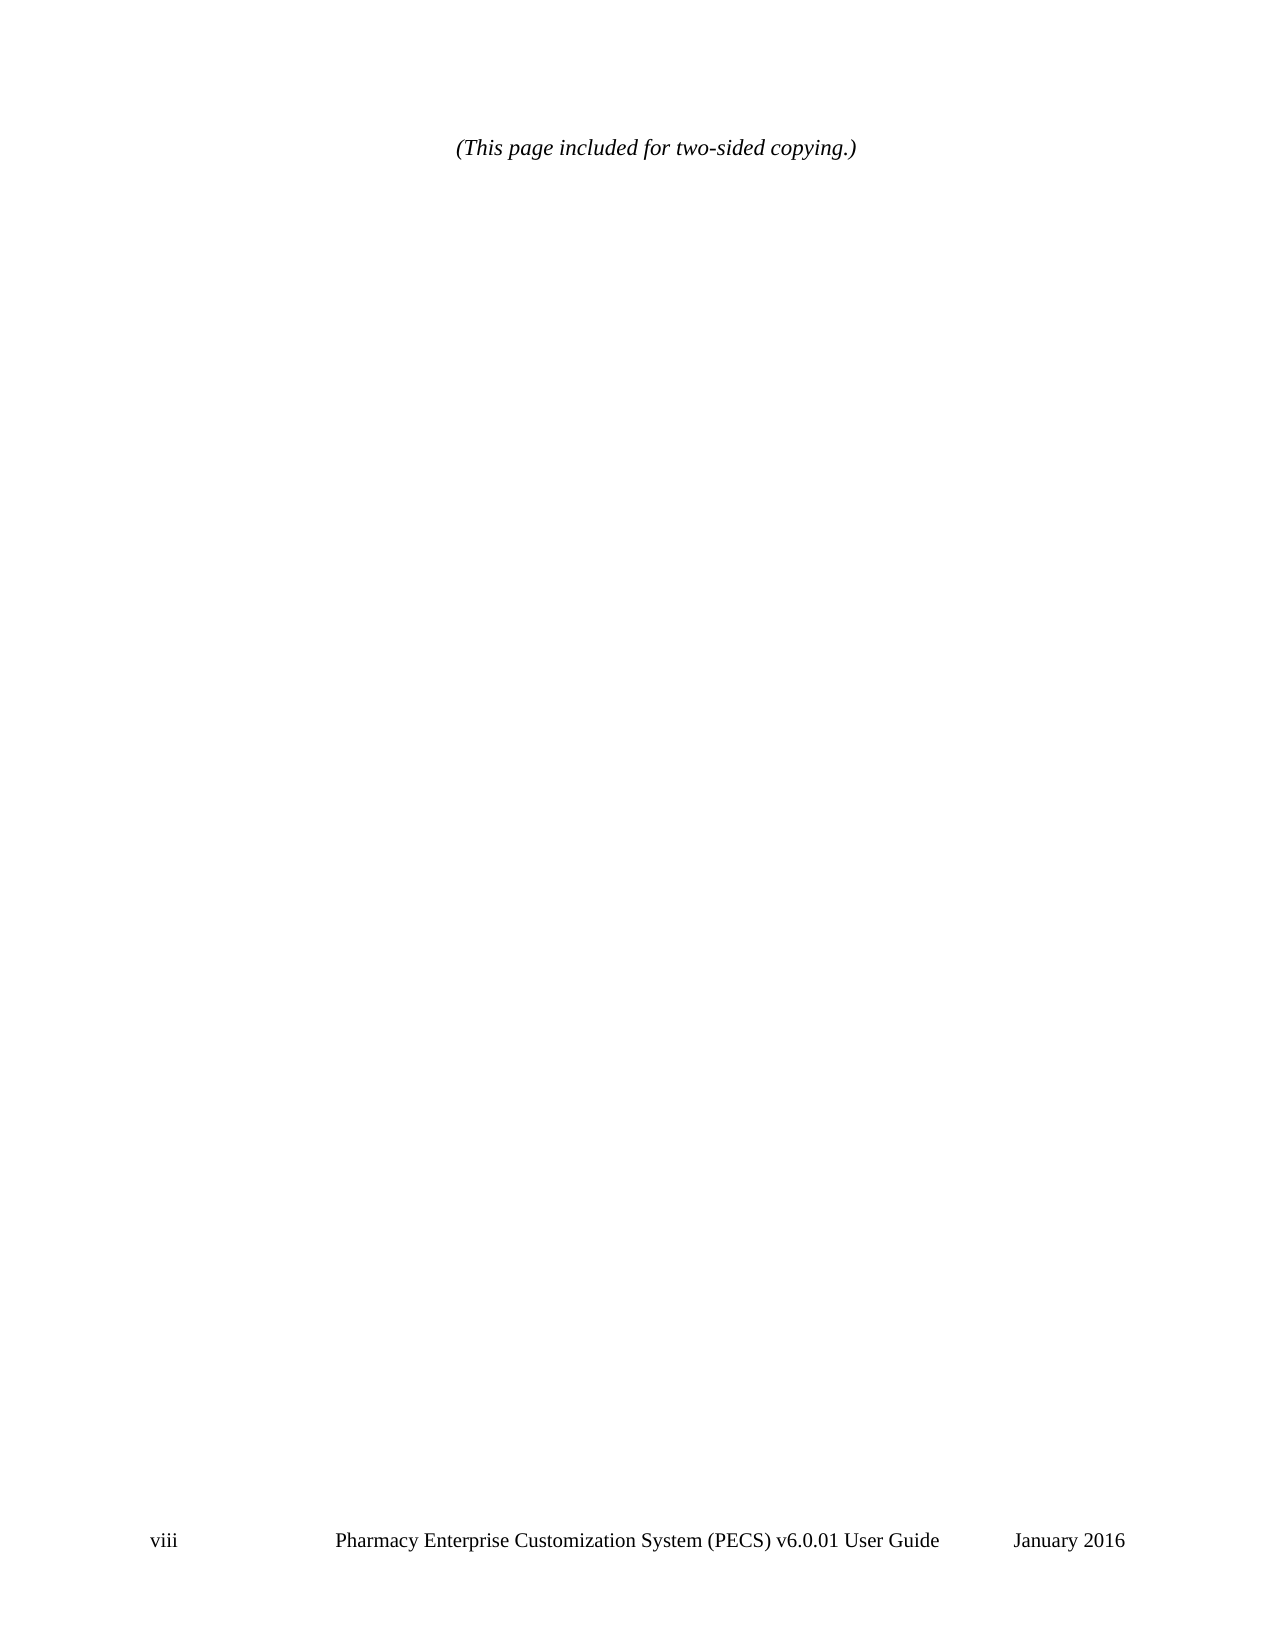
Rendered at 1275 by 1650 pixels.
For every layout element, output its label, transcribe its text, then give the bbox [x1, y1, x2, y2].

text (This page included for two-sided copying.) [187, 134, 1125, 161]
